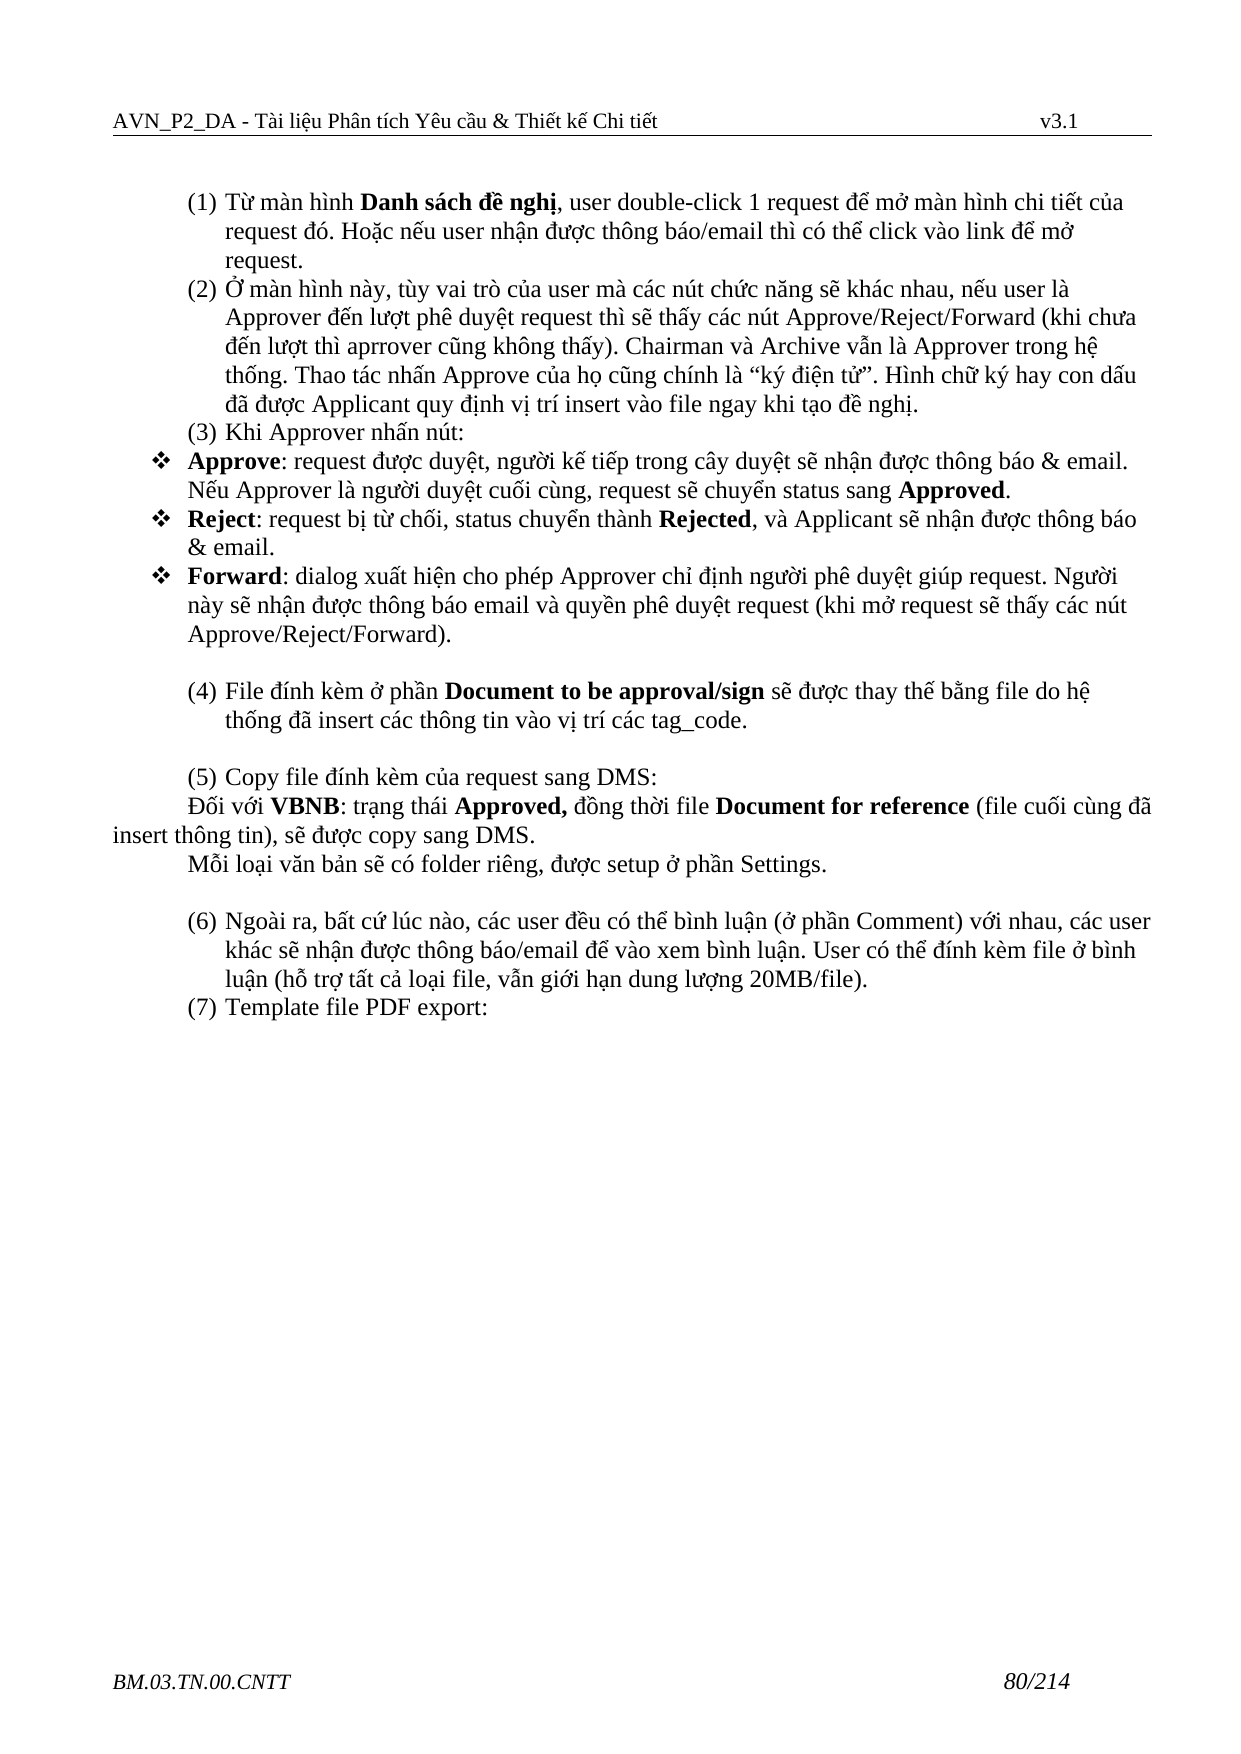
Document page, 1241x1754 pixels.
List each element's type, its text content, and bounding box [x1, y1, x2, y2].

text Đối với VBNB: trạng thái Approved, đồng thời file Document for reference (file cuối cùng đã insert thông tin), sẽ được copy sang DMS. [112, 791, 1152, 849]
list Khi Approver nhấn nút: [187, 417, 1152, 446]
list Ngoài ra, bất cứ lúc nào, các user đều có thể bình luận (ở phần Comment) với nhau, các user khác sẽ nhận được thông báo/email để vào xem bình luận. User có thể đính kèm file ở bình luận (hỗ trợ tất cả loại file, vẫn giới hạn dung lượng 20MB/file). [187, 906, 1152, 992]
list Từ màn hình Danh sách đề nghị, user double-click 1 request để mở màn hình chi tiết của request đó. Hoặc nếu user nhận được thông báo/email thì có thể click vào link để mở request. [187, 187, 1152, 274]
list Ở màn hình này, tùy vai trò của user mà các nút chức năng sẽ khác nhau, nếu user là Approver đến lượt phê duyệt request thì sẽ thấy các nút Approve/Reject/Forward (khi chưa đến lượt thì aprrover cũng không thấy). Chairman và Archive vẫn là Approver trong hệ thống. Thao tác nhấn Approve của họ cũng chính là “ký điện tử”. Hình chữ ký hay con dấu đã được Applicant quy định vị trí insert vào file ngay khi tạo đề nghị. [187, 274, 1152, 417]
list Template file PDF export: [187, 992, 1152, 1021]
list Approve: request được duyệt, người kế tiếp trong cây duyệt sẽ nhận được thông báo & email. Nếu Approver là người duyệt cuối cùng, request sẽ chuyển status sang Approved. [150, 446, 1152, 504]
list File đính kèm ở phần Document to be approval/sign sẽ được thay thế bằng file do hệ thống đã insert các thông tin vào vị trí các tag_code. [187, 676, 1152, 734]
list Reject: request bị từ chối, status chuyển thành Rejected, và Applicant sẽ nhận được thông báo & email. [150, 504, 1152, 561]
text Mỗi loại văn bản sẽ có folder riêng, được setup ở phần Settings. [187, 849, 1152, 877]
list Forward: dialog xuất hiện cho phép Approver chỉ định người phê duyệt giúp request. Người này sẽ nhận được thông báo email và quyền phê duyệt request (khi mở request sẽ thấy các nút Approve/Reject/Forward). [150, 561, 1152, 647]
list Copy file đính kèm của request sang DMS: [187, 762, 1152, 791]
